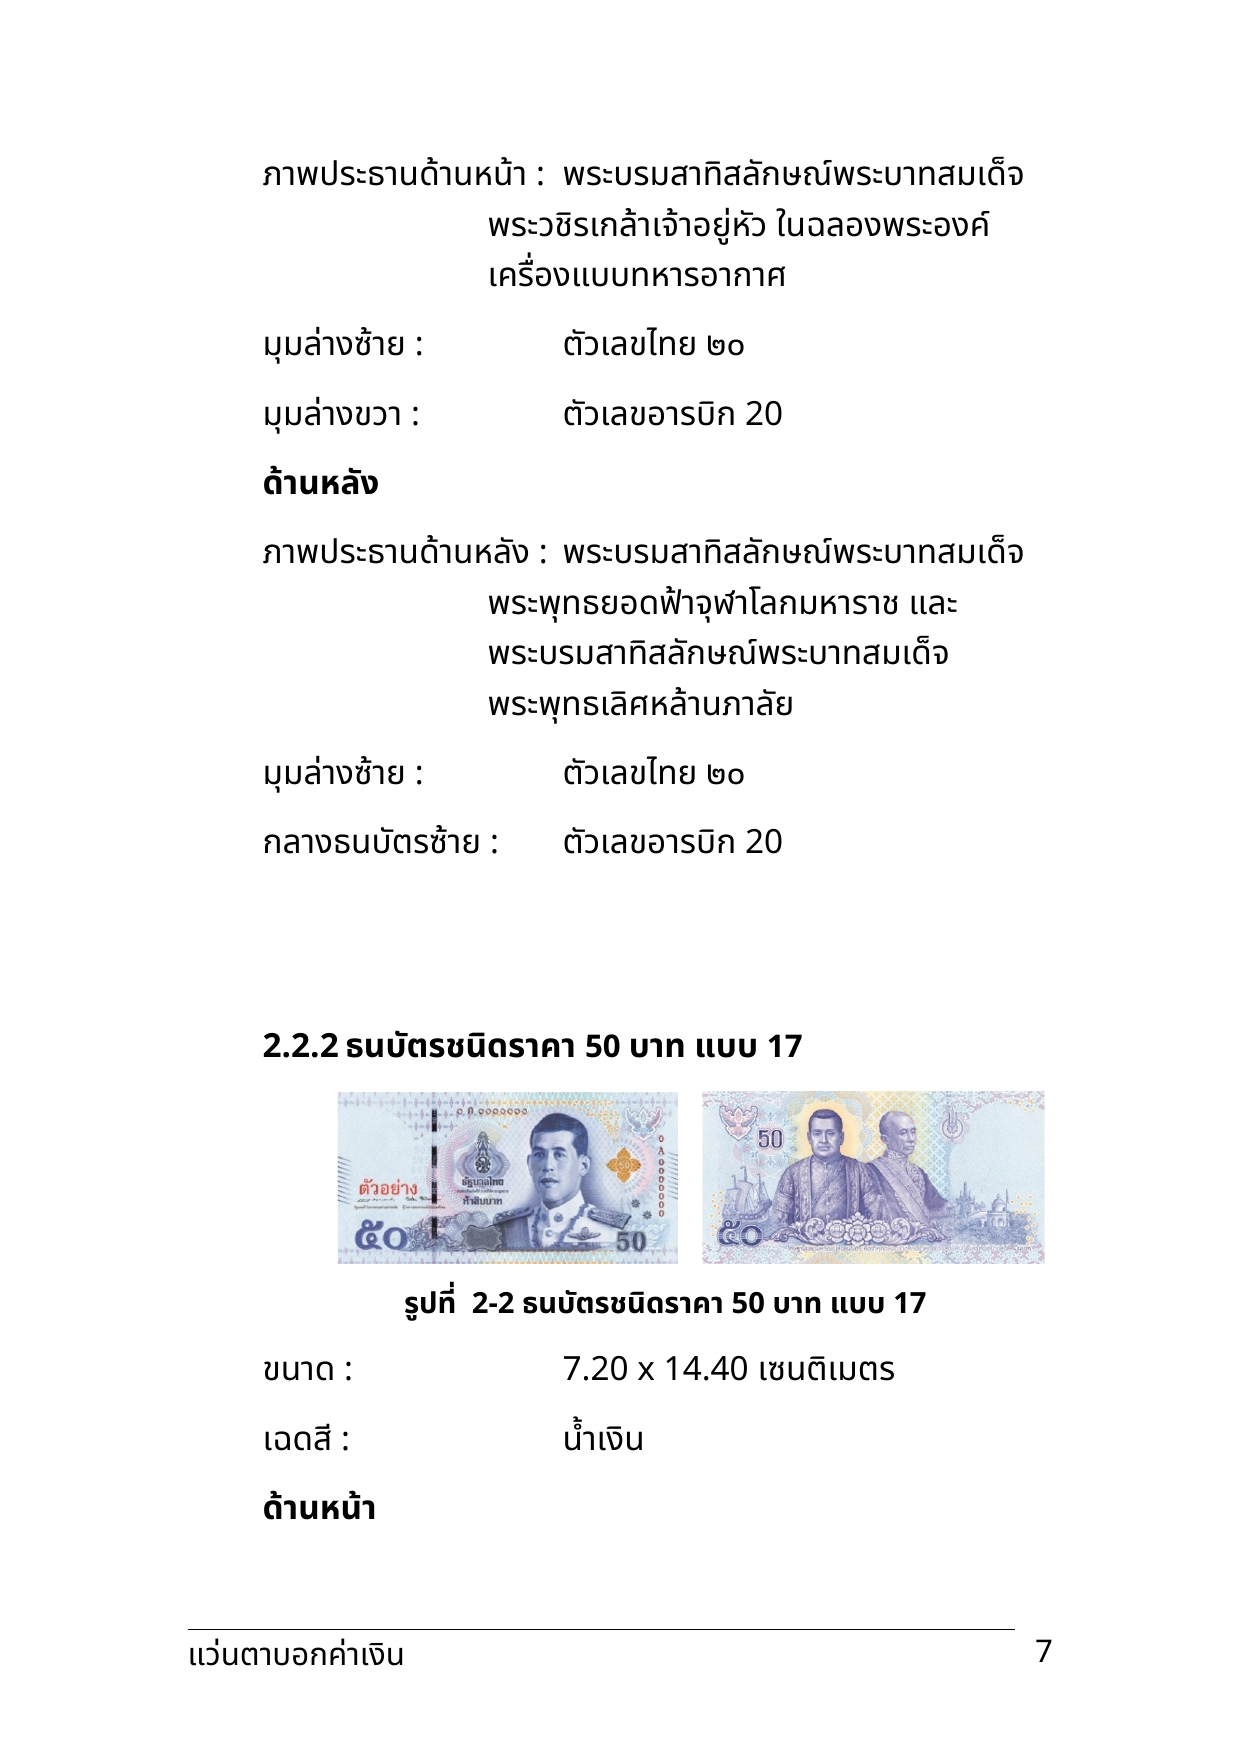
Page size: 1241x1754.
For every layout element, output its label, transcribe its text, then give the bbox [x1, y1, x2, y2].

text ด้านหลัง [262, 459, 1053, 509]
text เฉดสี : น้ำเงิน [262, 1414, 1053, 1465]
text รูปที่ 2-2 ธนบัตรชนิดราคา 50 บาท แบบ 17 [262, 1282, 1053, 1326]
picture [702, 1091, 1045, 1264]
subtitle ธนบัตรชนิดราคา 50 บาท แบบ 17 [262, 1022, 1053, 1073]
text ขนาด : 7.20 x 14.40 เซนติเมตร [262, 1345, 1053, 1396]
text กลางธนบัตรซ้าย : ตัวเลขอารบิก 20 [262, 818, 1053, 869]
text มุมล่างซ้าย : ตัวเลขไทย ๒๐ [262, 749, 1053, 799]
text มุมล่างขวา : ตัวเลขอารบิก 20 [262, 389, 1053, 440]
text มุมล่างซ้าย : ตัวเลขไทย ๒๐ [262, 320, 1053, 371]
text ภาพประธานด้านหน้า : พระบรมสาทิสลักษณ์พระบาทสมเด็จพระวชิรเกล้าเจ้าอยู่หัว ในฉลองพระองค์เครื่องแบบทหารอากาศ [262, 150, 1053, 301]
picture [337, 1092, 678, 1264]
text ด้านหน้า [262, 1484, 1053, 1534]
text ภาพประธานด้านหลัง : พระบรมสาทิสลักษณ์พระบาทสมเด็จพระพุทธยอดฟ้าจุฬาโลกมหาราช และพระบรมสาทิสลักษณ์พระบาทสมเด็จพระพุทธเลิศหล้านภาลัย [262, 528, 1053, 730]
